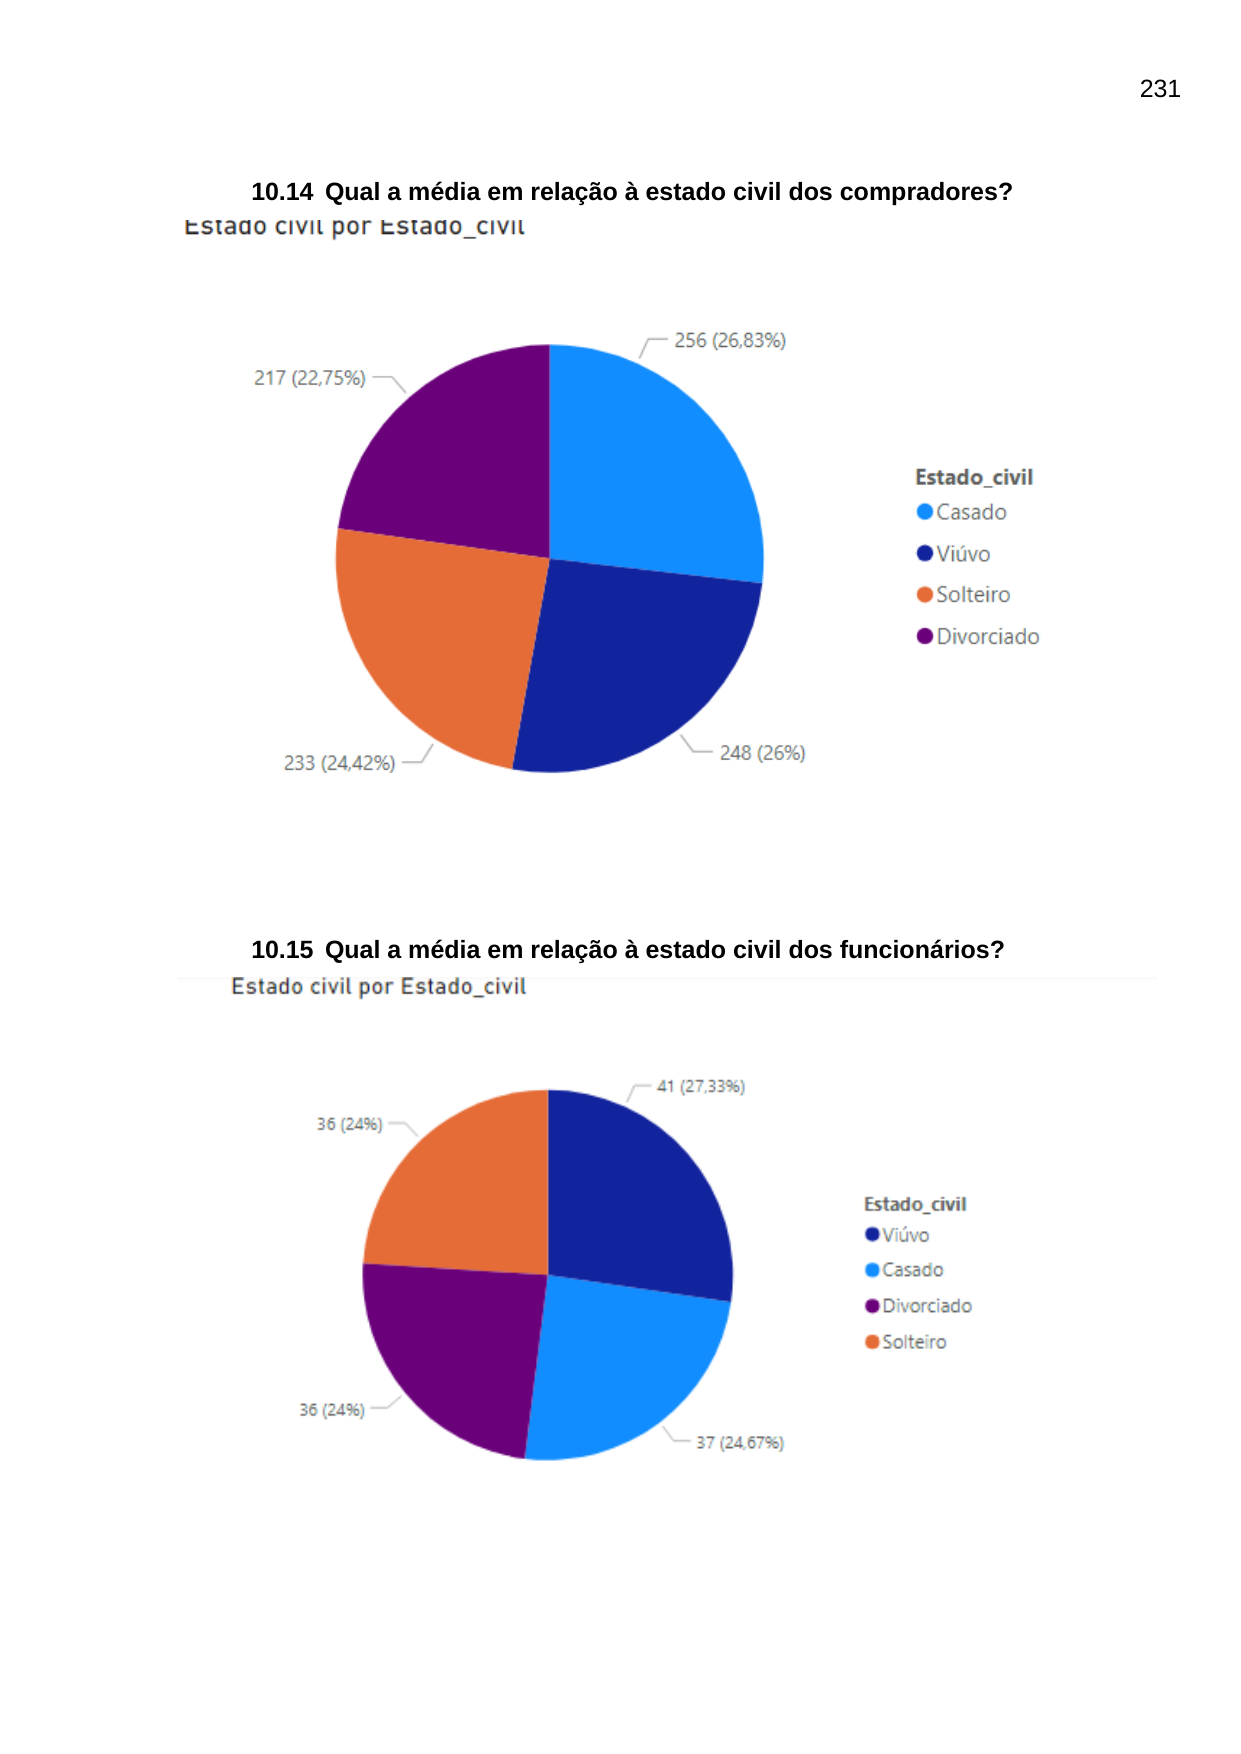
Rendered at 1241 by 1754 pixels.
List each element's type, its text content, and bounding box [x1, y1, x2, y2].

picture [177, 977, 1158, 1590]
list Qual a média em relação à estado civil dos compradores? [251, 177, 1181, 206]
list Qual a média em relação à estado civil dos funcionários? [251, 935, 1181, 963]
picture [177, 220, 1068, 873]
